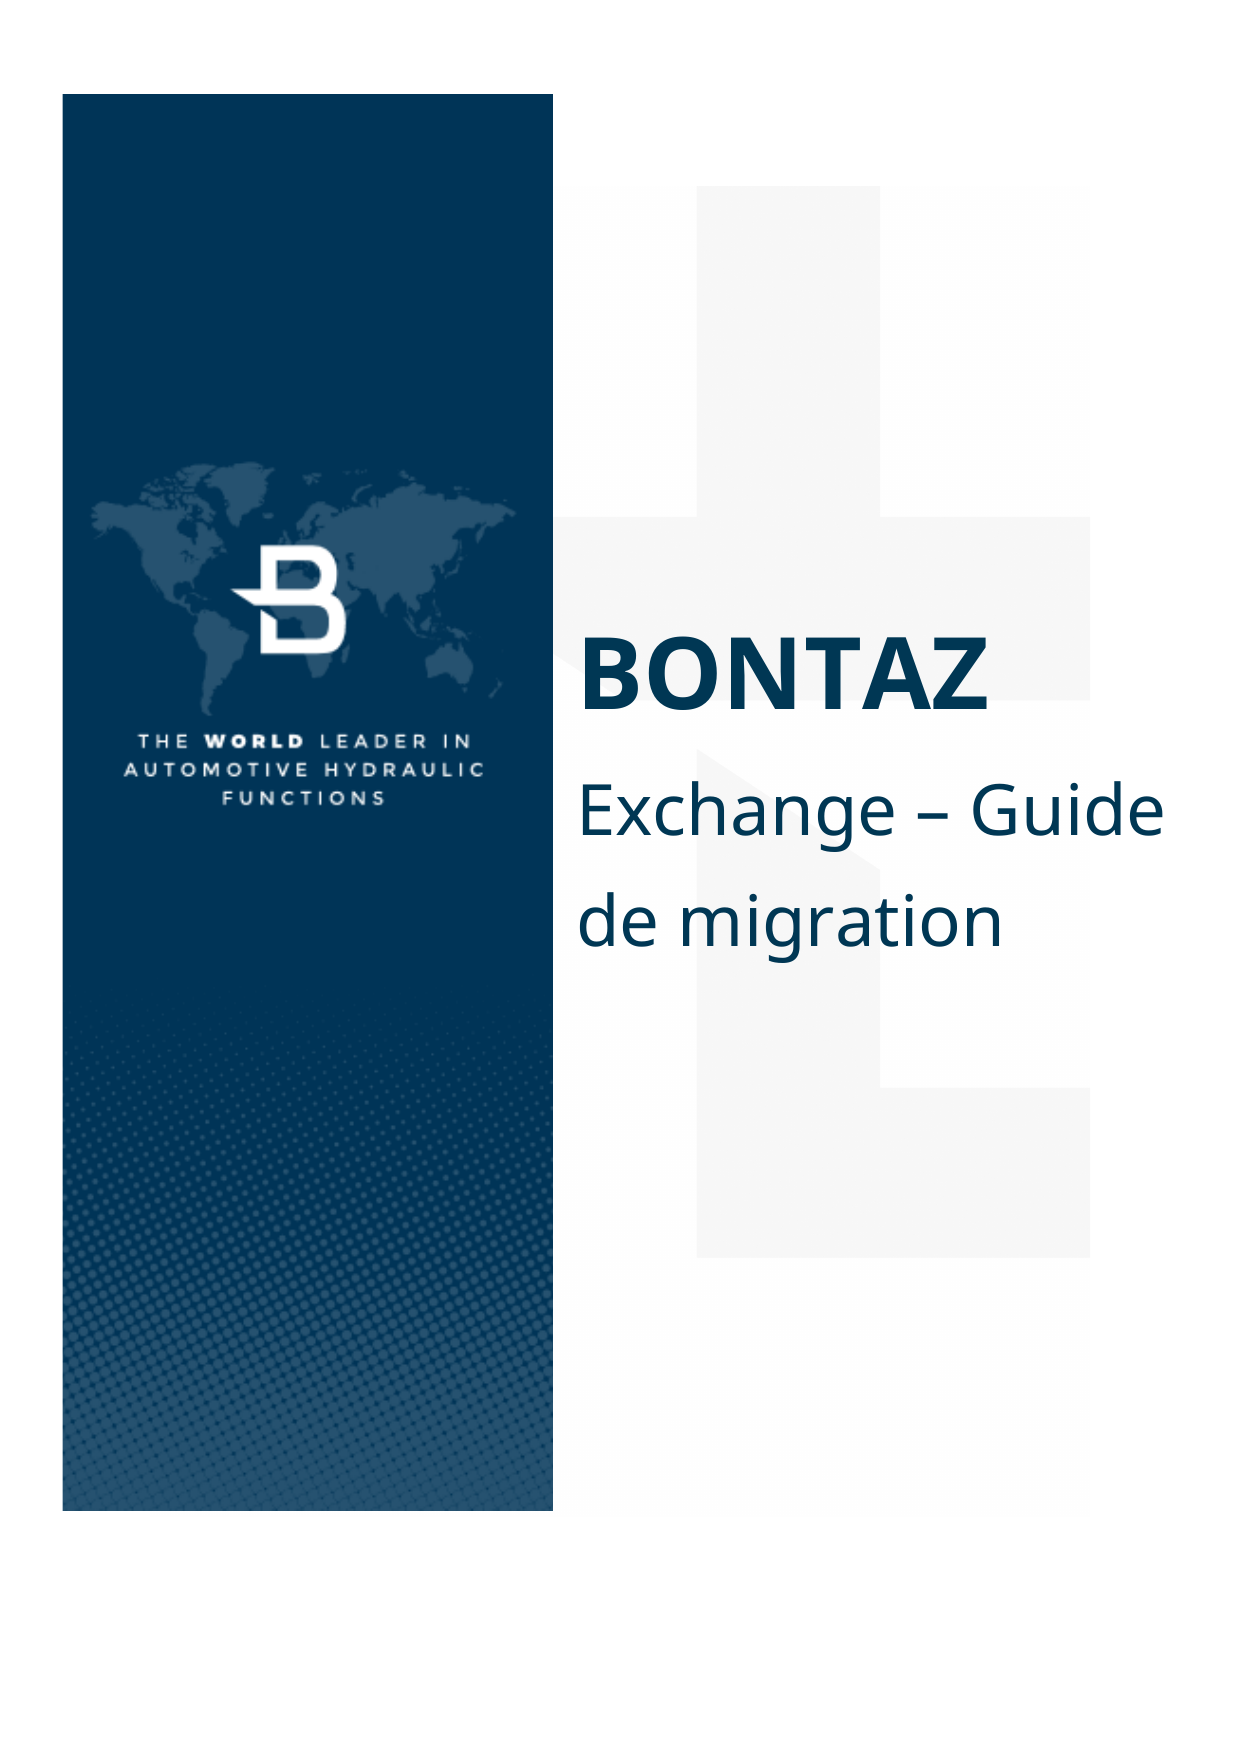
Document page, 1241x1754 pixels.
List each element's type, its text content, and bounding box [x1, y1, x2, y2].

text Exchange – Guide de migration [576, 759, 1167, 967]
picture [62, 94, 1091, 1517]
text BONTAZ [576, 603, 1167, 739]
